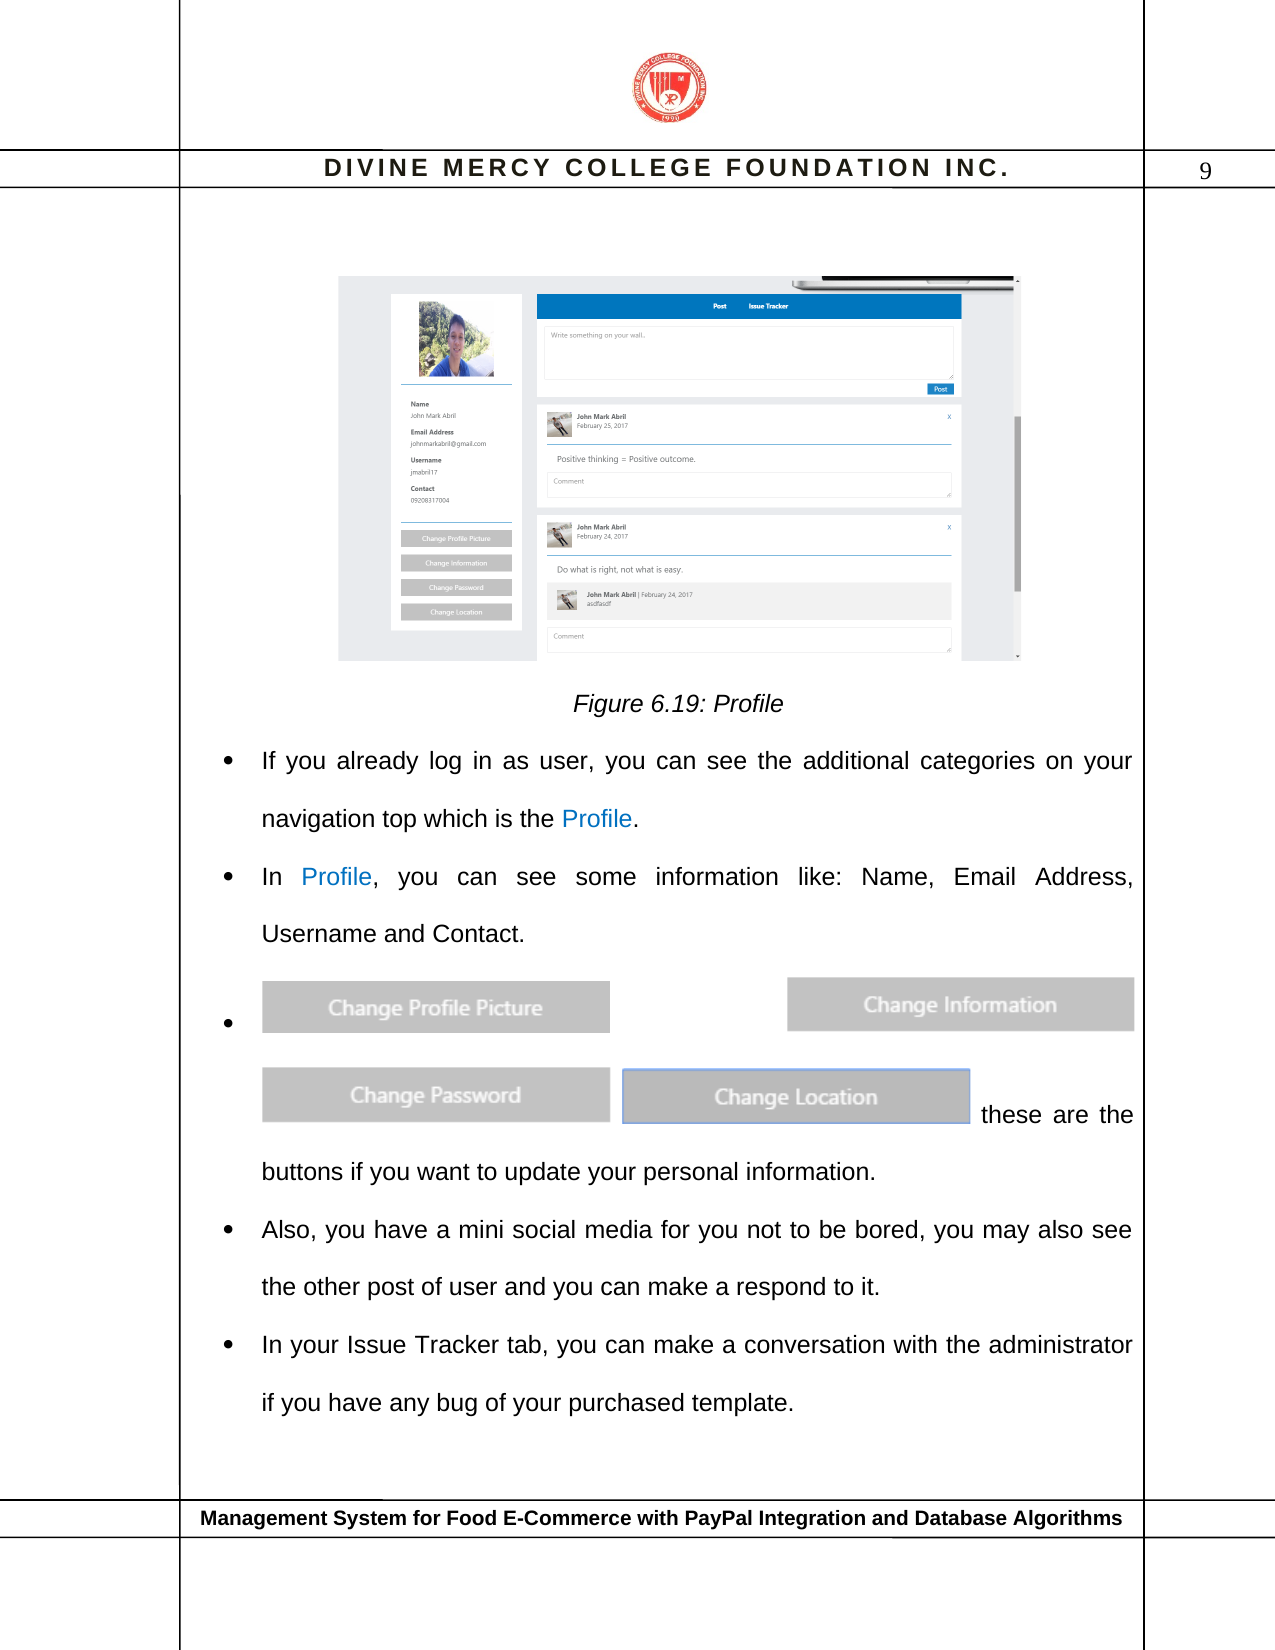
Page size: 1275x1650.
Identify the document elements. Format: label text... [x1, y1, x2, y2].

list Also, you have a mini social media for you not to be bored, you may also see the other post of user and you can make a respond to it. [224, 1215, 1134, 1301]
picture [622, 1068, 971, 1124]
picture [261, 981, 610, 1033]
picture [786, 976, 1135, 1033]
list In Profile, you can see some information like: Name, Email Address, Username and Contact. [224, 861, 1134, 948]
list In your Issue Tracker tab, you can make a conversation with the administrator if you have any bug of your purchased template. [224, 1330, 1134, 1416]
picture [338, 276, 1022, 661]
picture [261, 1067, 612, 1124]
picture [632, 52, 709, 123]
text Figure 6.19: Profile [225, 689, 1134, 718]
list If you already log in as user, you can see the additional categories on your navigation top which is the Profile. [224, 746, 1134, 833]
